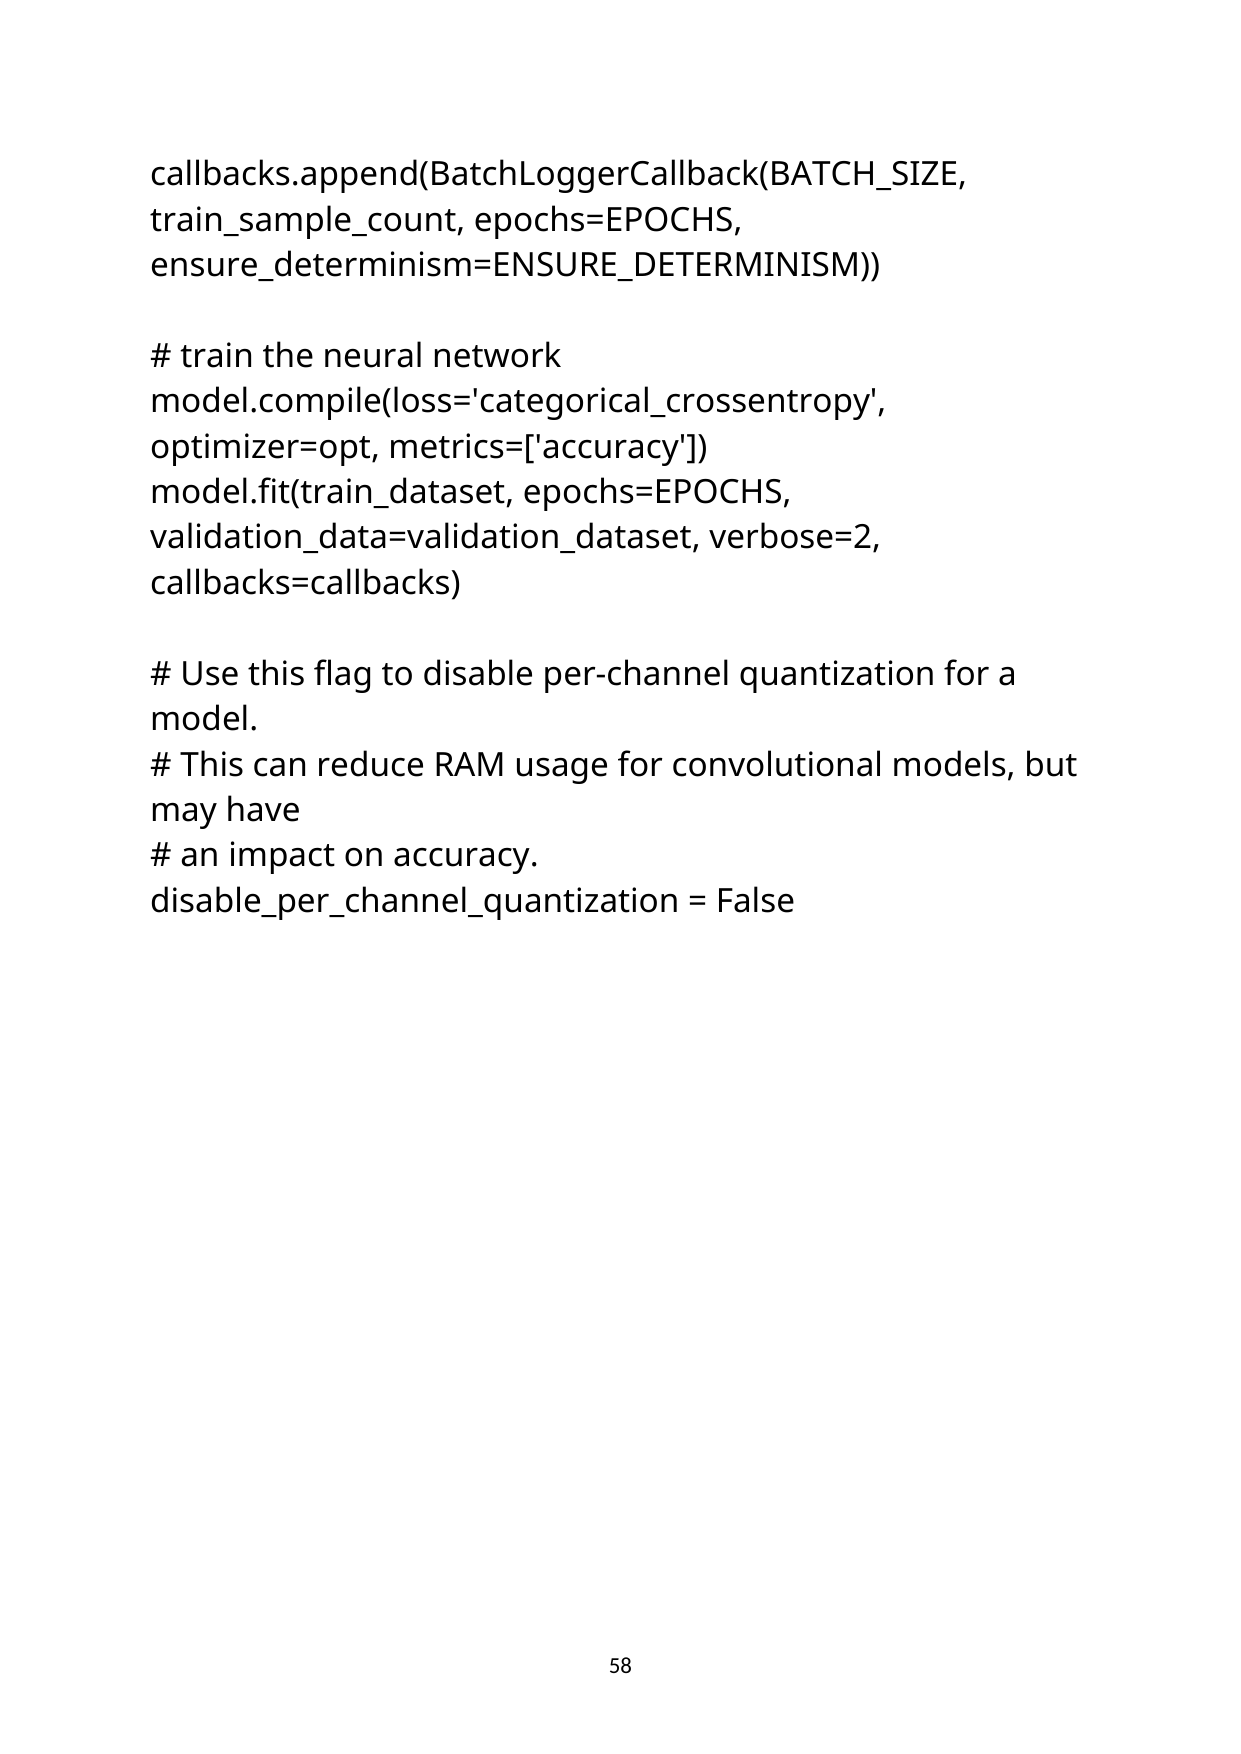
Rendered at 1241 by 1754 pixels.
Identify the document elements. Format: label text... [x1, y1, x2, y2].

text # train the neural network [150, 332, 1090, 377]
text disable_per_channel_quantization = False [150, 877, 1090, 922]
text model.compile(loss='categorical_crossentropy', optimizer=opt, metrics=['accuracy']) [150, 377, 1090, 468]
text callbacks.append(BatchLoggerCallback(BATCH_SIZE, train_sample_count, epochs=EPOCHS, ensure_determinism=ENSURE_DETERMINISM)) [150, 150, 1090, 286]
text model.fit(train_dataset, epochs=EPOCHS, validation_data=validation_dataset, verbose=2, callbacks=callbacks) [150, 468, 1090, 604]
text # Use this flag to disable per-channel quantization for a model. [150, 649, 1090, 740]
text # an impact on accuracy. [150, 831, 1090, 877]
text # This can reduce RAM usage for convolutional models, but may have [150, 740, 1090, 831]
